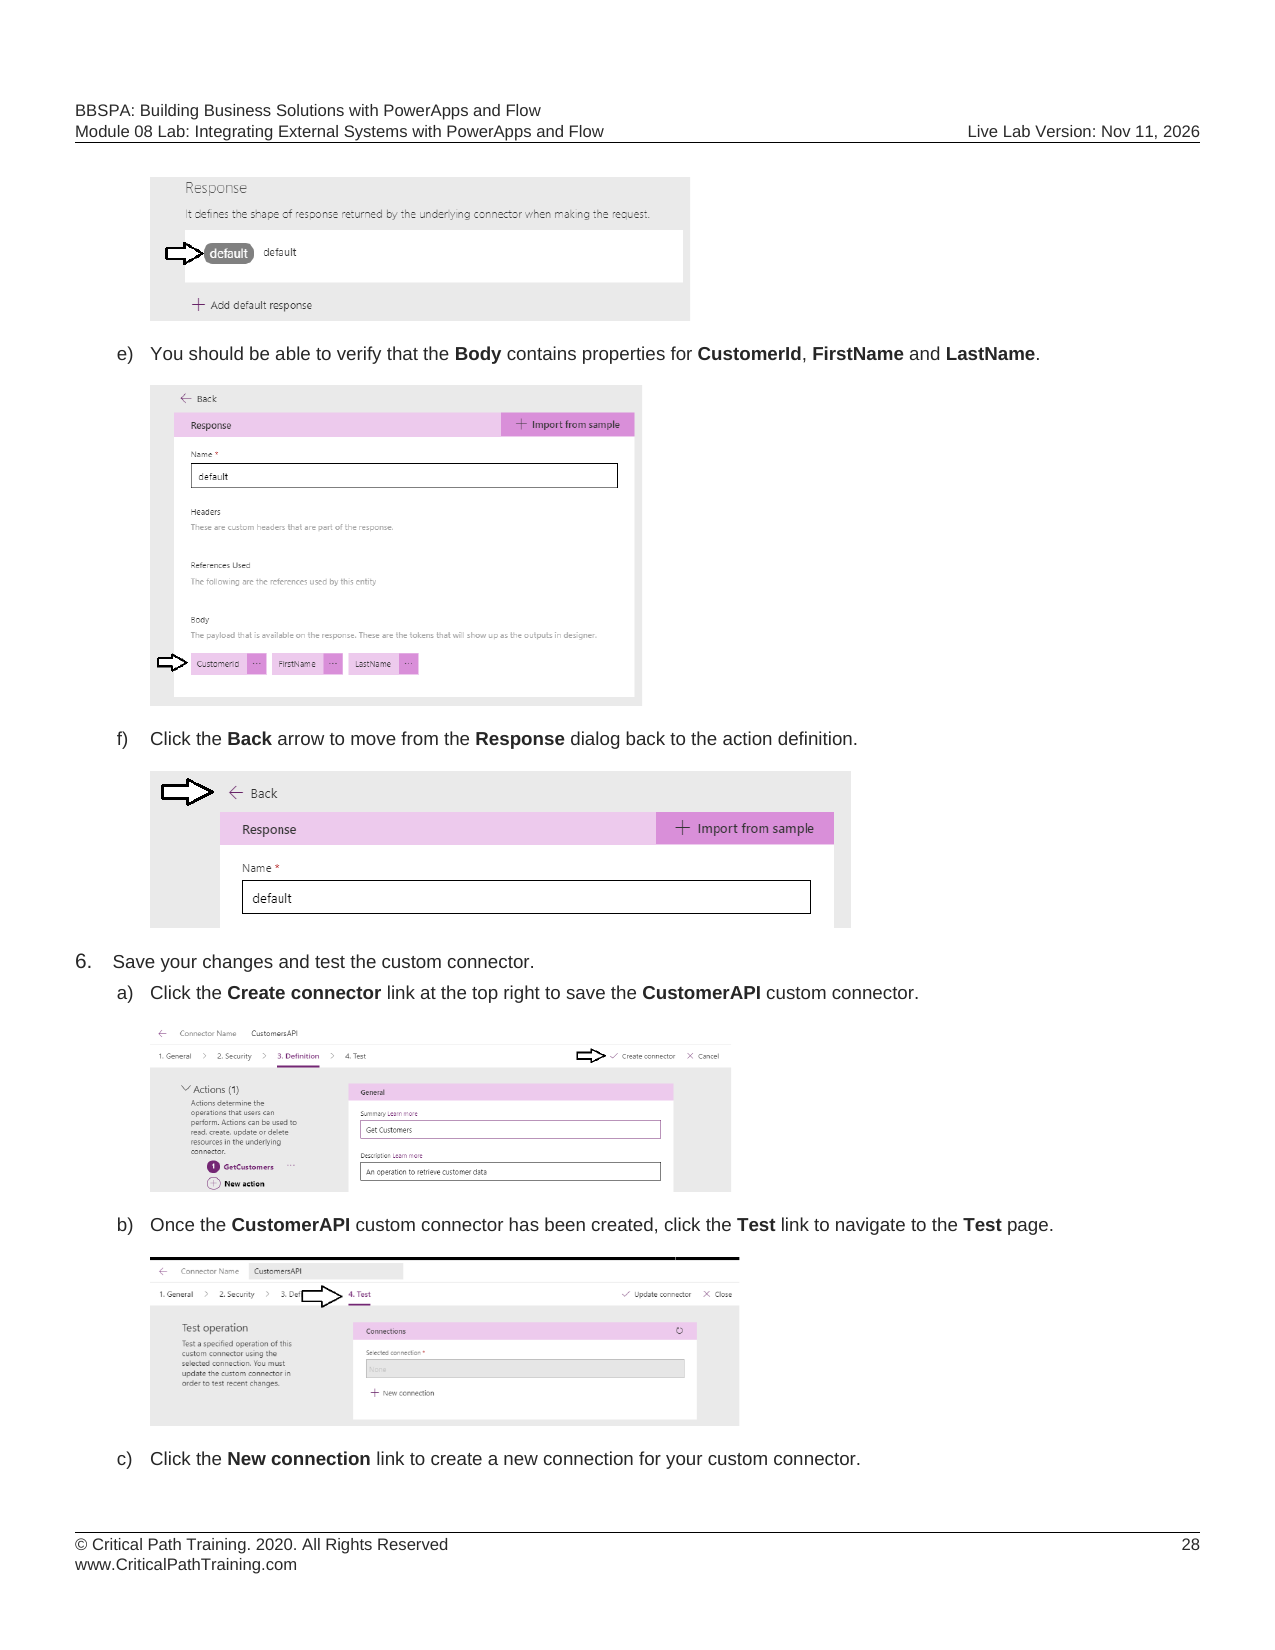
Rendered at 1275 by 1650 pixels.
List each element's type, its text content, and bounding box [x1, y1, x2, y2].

picture [150, 771, 851, 928]
text You should be able to verify that the Body contains properties for CustomerId, FirstName and LastName. [117, 342, 1200, 364]
text Click the New connection link to create a new connection for your custom connector. [117, 1448, 1200, 1469]
picture [150, 1257, 740, 1426]
text Click the Back arrow to move from the Response dialog back to the action definition. [117, 727, 1200, 749]
picture [150, 177, 691, 321]
text Save your changes and test the custom connector. [75, 949, 1200, 973]
picture [150, 385, 643, 706]
text Click the Create connector link at the top right to save the CustomerAPI custom connector. [117, 982, 1200, 1003]
text Once the CustomerAPI custom connector has been created, click the Test link to navigate to the Test page. [117, 1214, 1200, 1235]
picture [150, 1025, 732, 1192]
